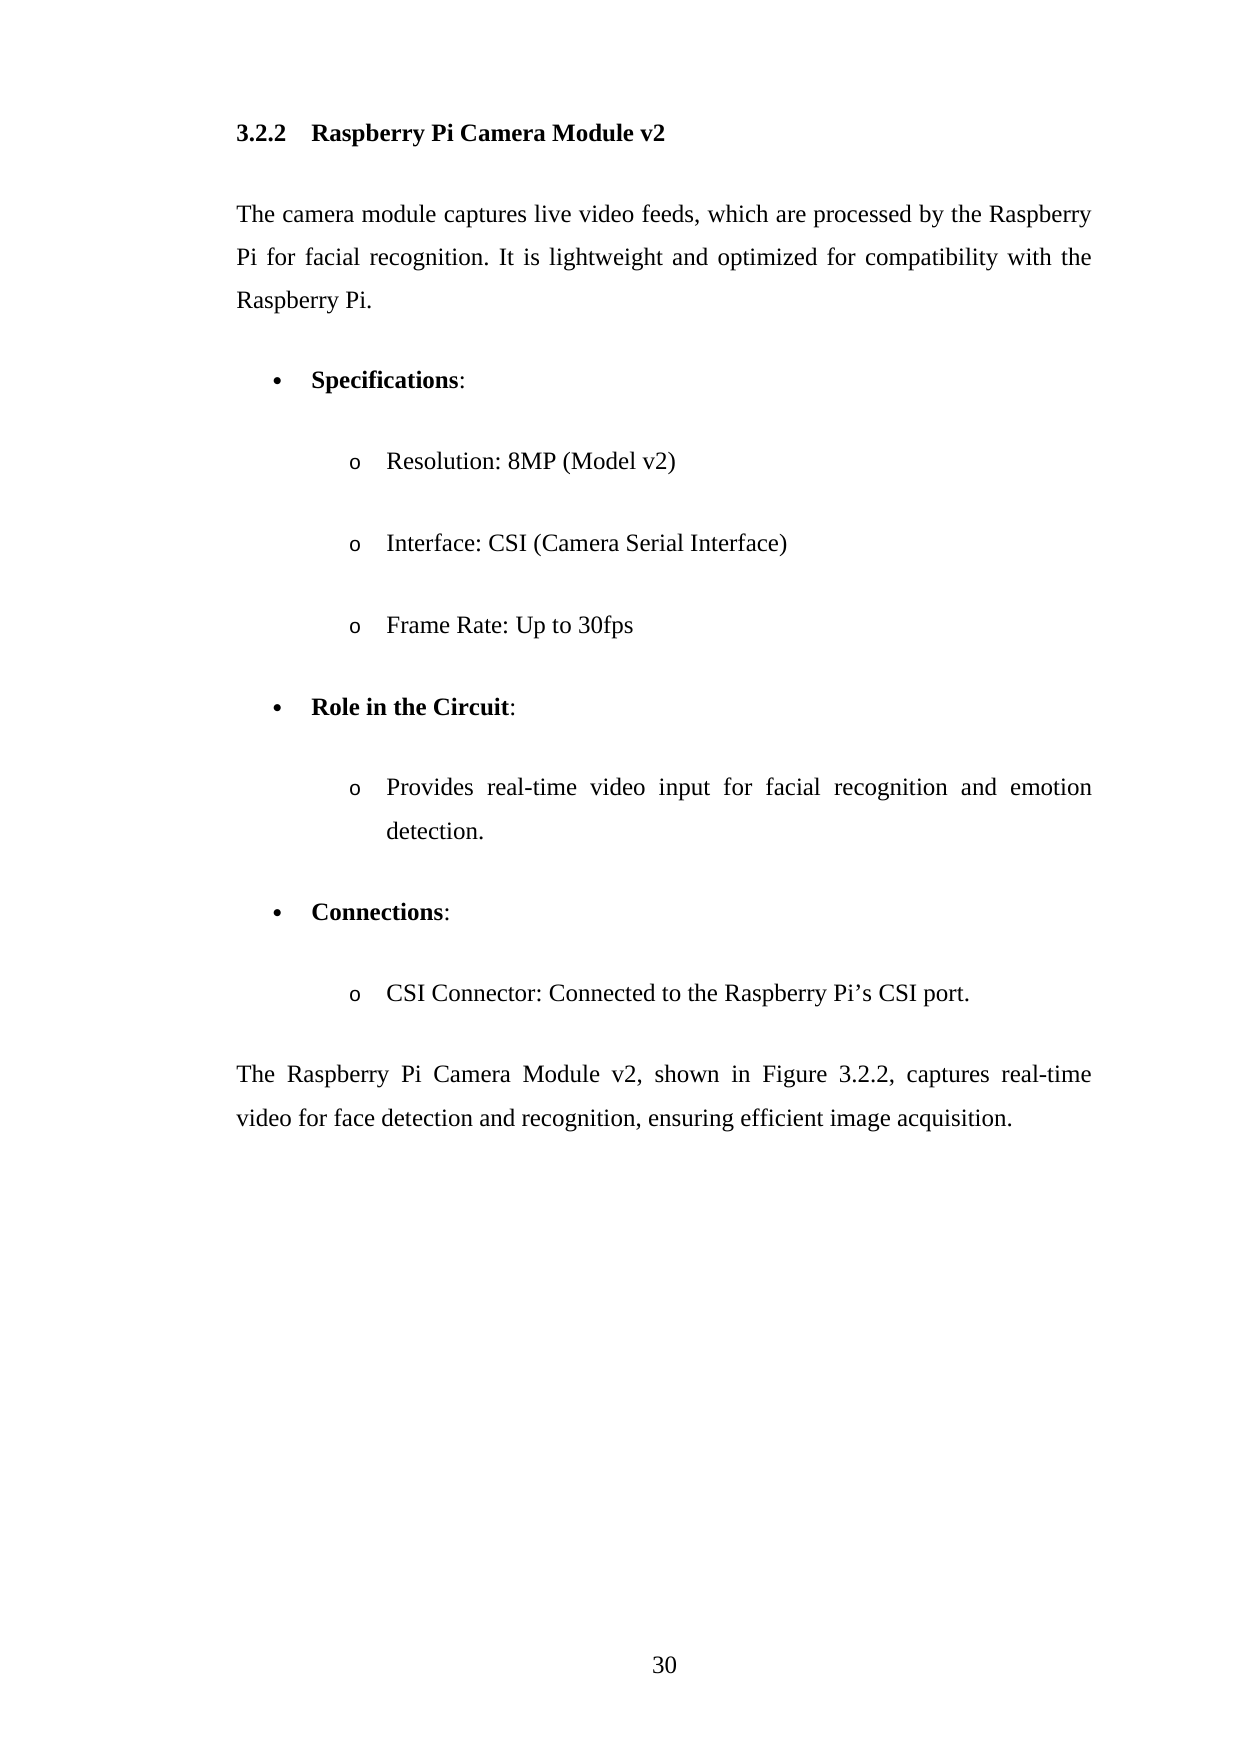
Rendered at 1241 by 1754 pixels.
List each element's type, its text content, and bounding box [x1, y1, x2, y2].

text The camera module captures live video feeds, which are processed by the Raspberry Pi for facial recognition. It is lightweight and optimized for compatibility with the Raspberry Pi. [236, 199, 1092, 314]
list Role in the Circuit: [274, 692, 1092, 721]
list Interface: CSI (Camera Serial Interface) [349, 528, 1092, 558]
list Connections: [274, 897, 1092, 926]
list Specifications: [274, 366, 1092, 394]
list Resolution: 8MP (Model v2) [349, 446, 1092, 476]
text The Raspberry Pi Camera Module v2, shown in Figure 3.2.2, captures real-time video for face detection and recognition, ensuring efficient image acquisition. [236, 1059, 1092, 1131]
list CSI Connector: Connected to the Raspberry Pi’s CSI port. [349, 978, 1092, 1007]
subtitle Raspberry Pi Camera Module v2 [236, 118, 1092, 147]
list Frame Rate: Up to 30fps [349, 610, 1092, 639]
list Provides real-time video input for facial recognition and emotion detection. [349, 772, 1092, 845]
